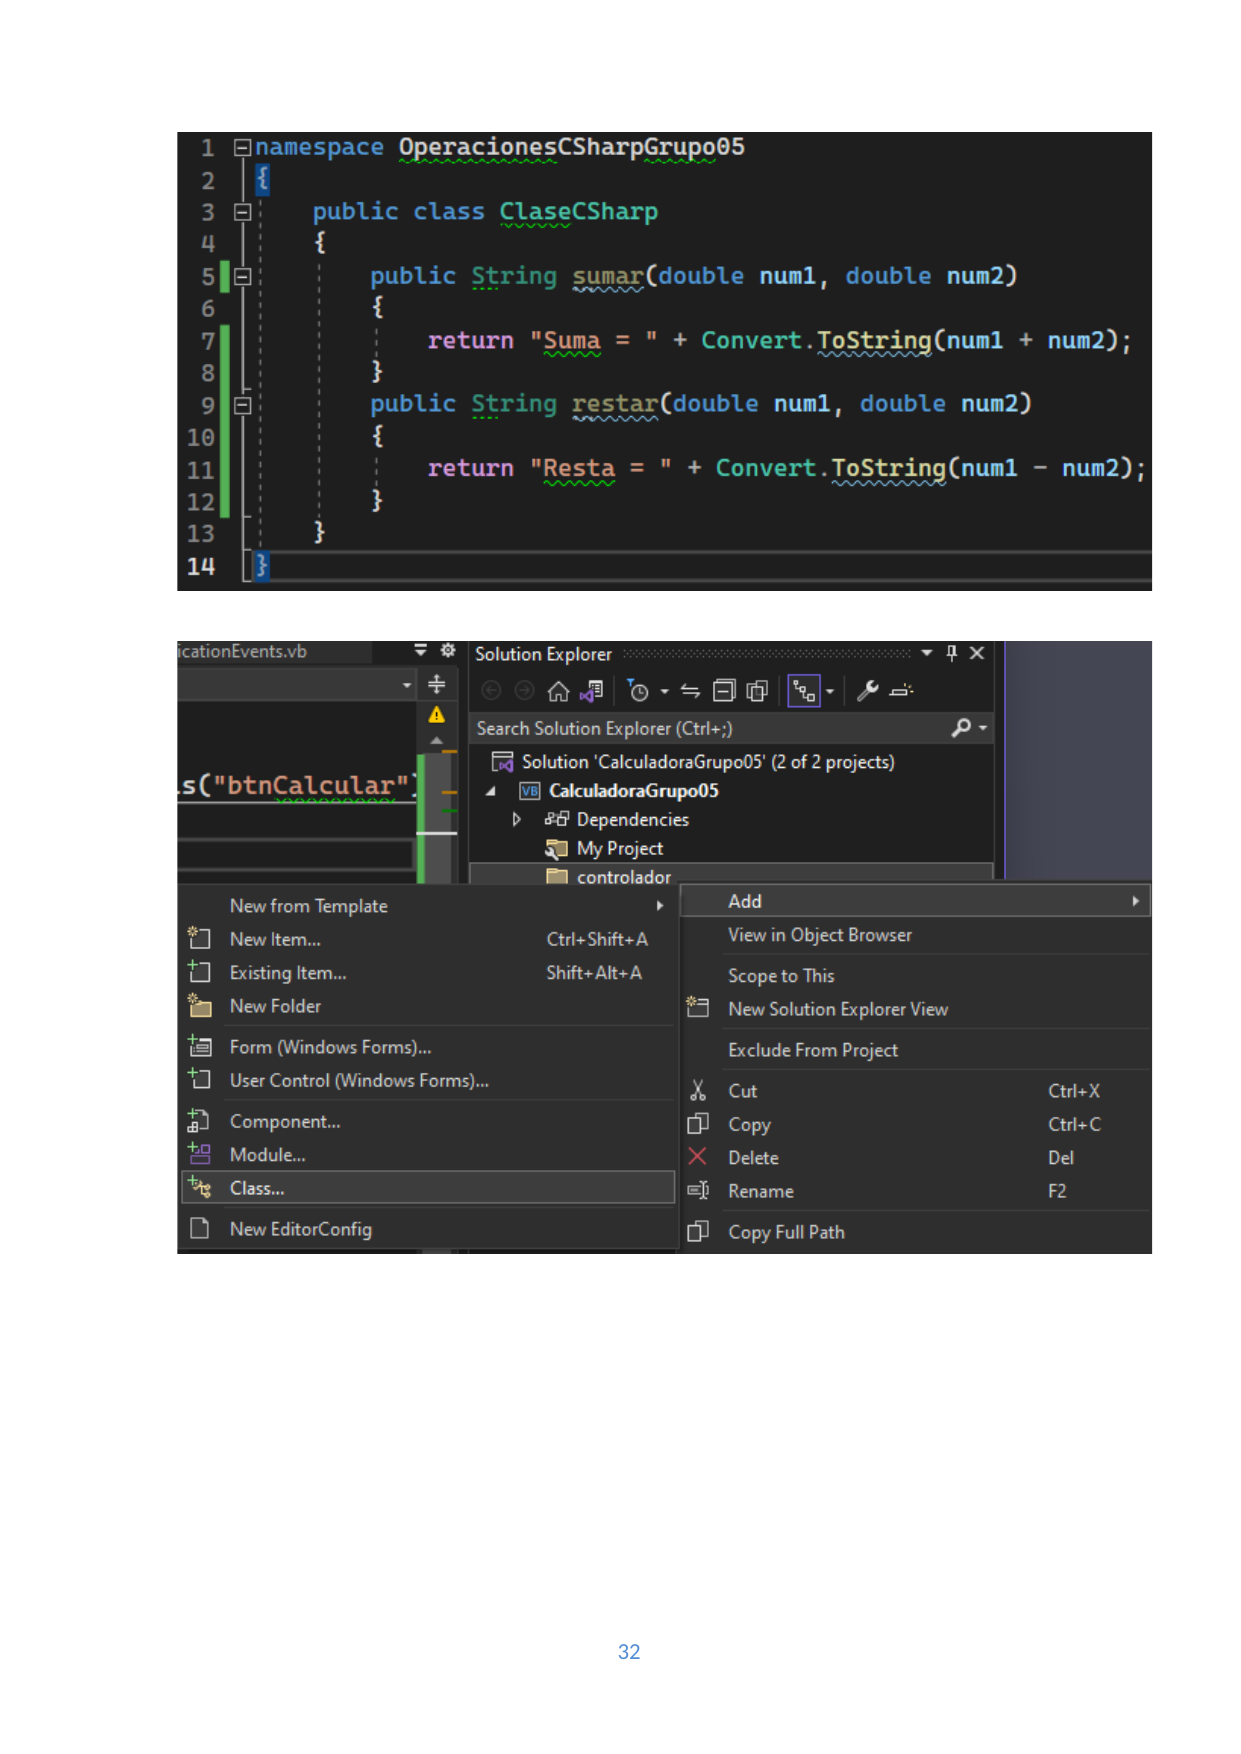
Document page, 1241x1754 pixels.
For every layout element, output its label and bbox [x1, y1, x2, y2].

picture [177, 132, 1153, 591]
picture [177, 641, 1153, 1254]
